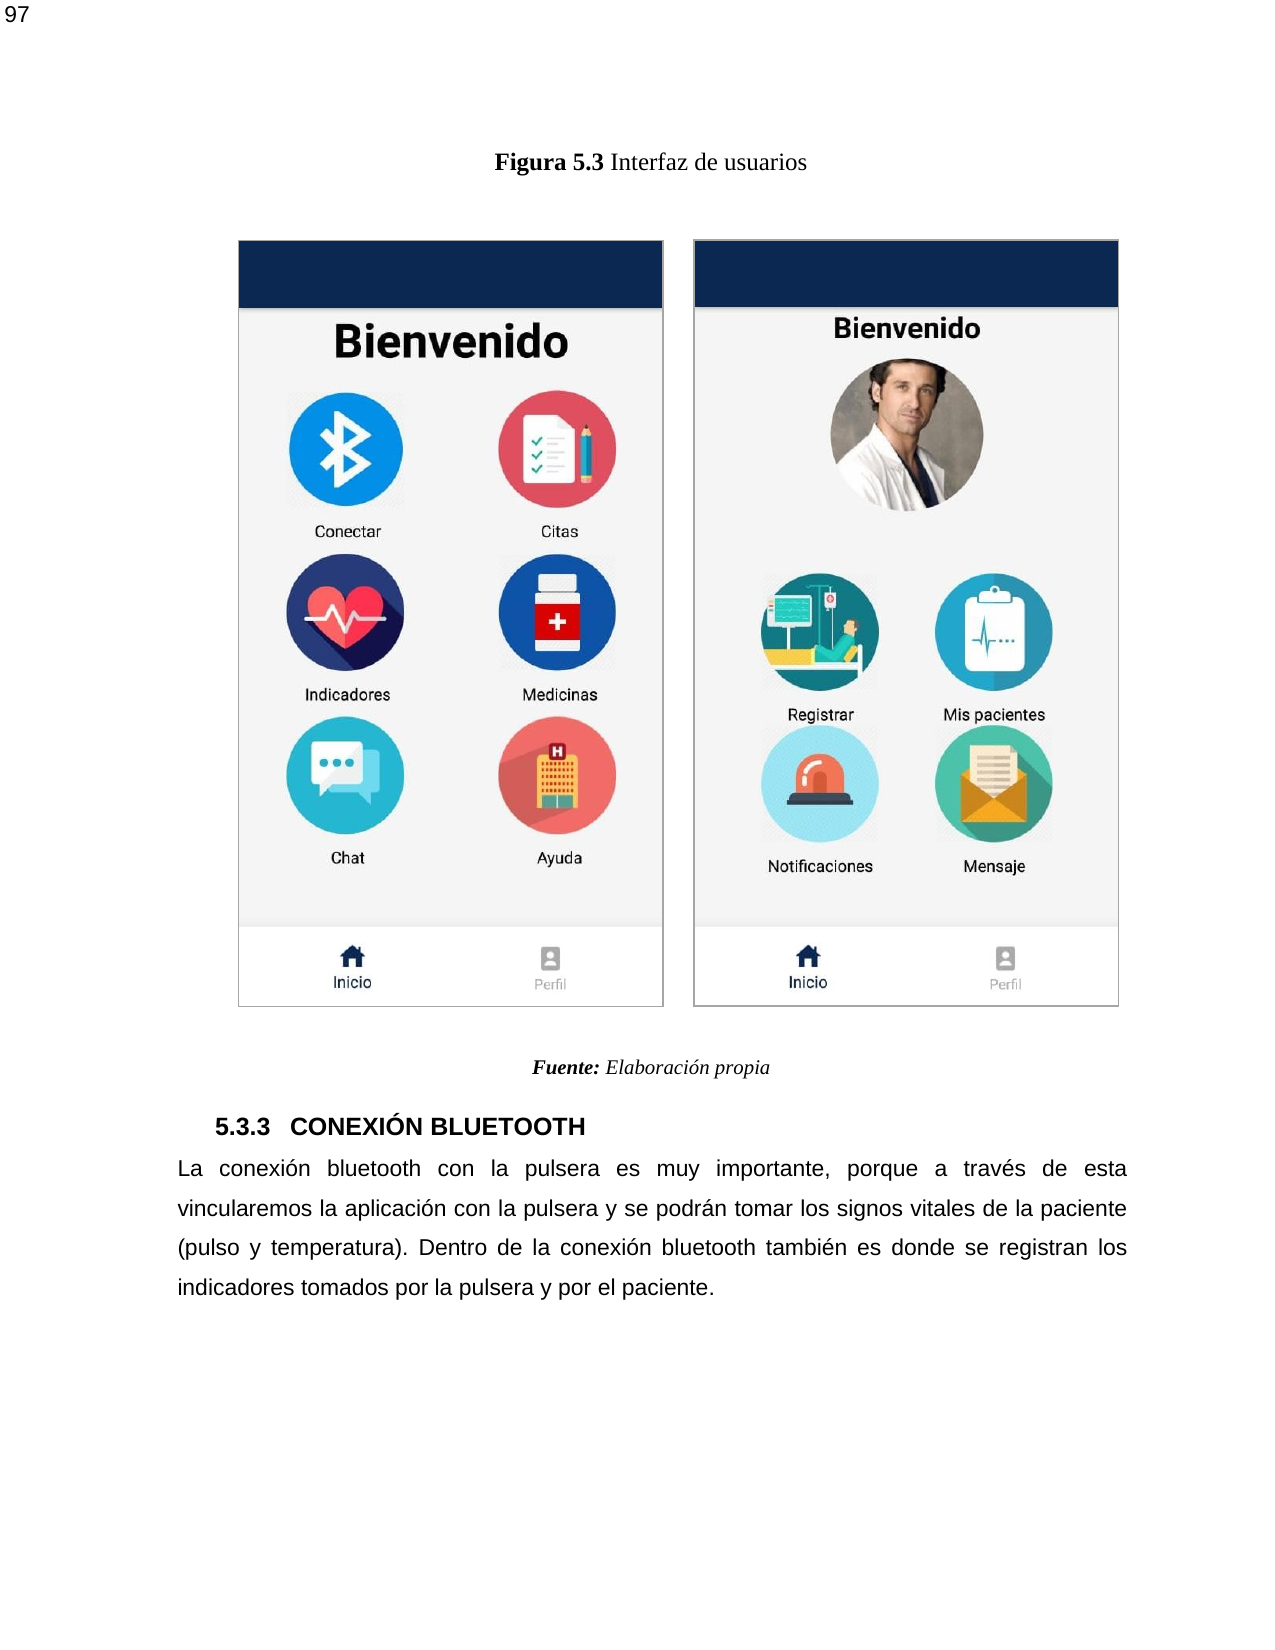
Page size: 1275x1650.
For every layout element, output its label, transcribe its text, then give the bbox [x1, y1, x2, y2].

text Figura 5.3 Interfaz de usuarios [494, 147, 1152, 176]
text Fuente: Elaboración propia [204, 1055, 1100, 1079]
picture [695, 241, 1118, 993]
picture [239, 241, 662, 993]
subtitle CONEXIÓN BLUETOOTH [215, 1112, 1152, 1141]
text La conexión bluetooth con la pulsera es muy importante, porque a través de esta vincularemos la aplicación con la pulsera y se podrán tomar los signos vitales de la paciente (pulso y temperatura). Dentro de la conexión bluetooth también es donde se registran los indicadores tomados por la pulsera y por el paciente. [177, 1155, 1128, 1300]
